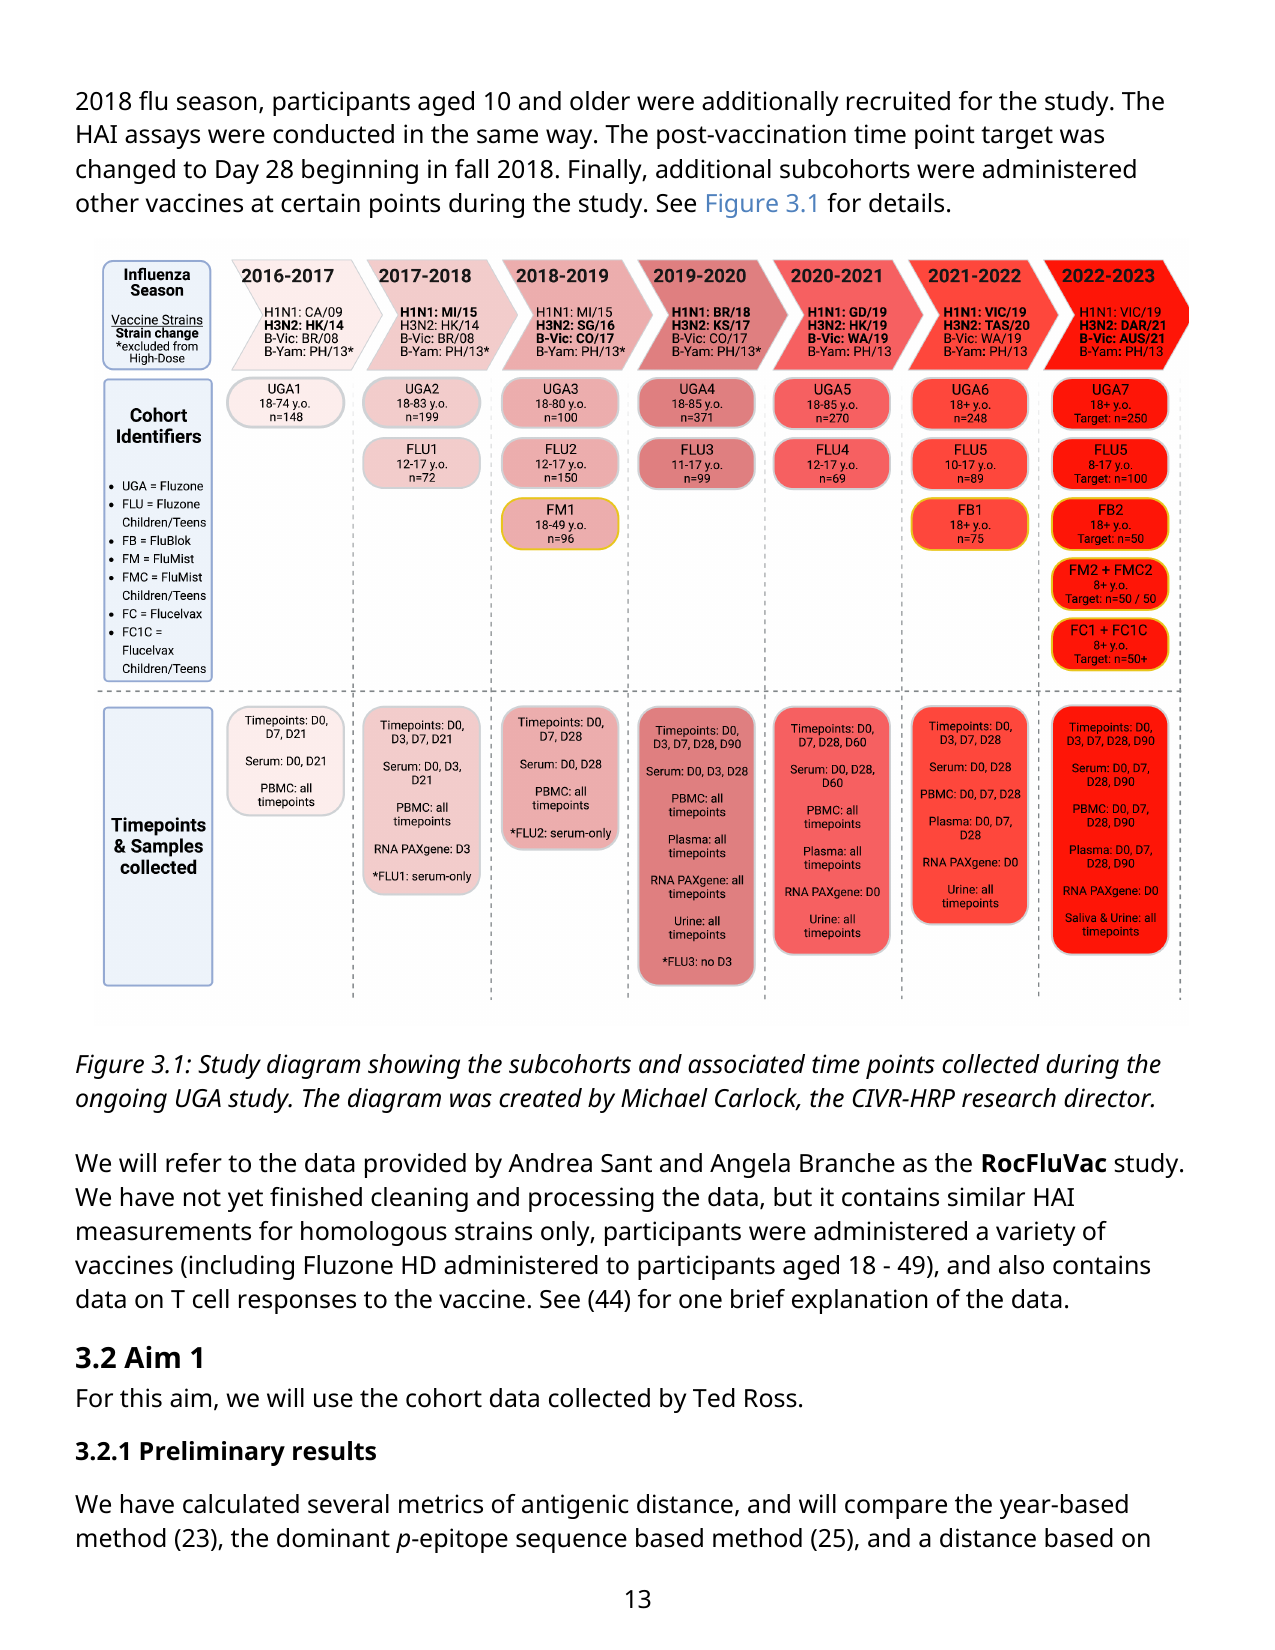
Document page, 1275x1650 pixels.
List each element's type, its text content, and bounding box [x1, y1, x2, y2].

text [75, 83, 1200, 219]
subtitle 3.2 Aim 1 [75, 1337, 1200, 1377]
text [75, 1486, 1200, 1554]
text For this aim, we will use the cohort data collected by Ted Ross. [75, 1381, 1200, 1415]
text We will refer to the data provided by Andrea Sant and Angela Branche as the RocFluVac study. We have not yet finished cleaning and processing the data, but it contains similar HAI measurements for homologous strains only, participants were administered a variety of vaccines (including Fluzone HD administered to participants aged 18 - 49), and also contains data on T cell responses to the vaccine. See (44) for one brief explanation of the data. [75, 1146, 1200, 1316]
table_header Figure 3.1: Study diagram showing the subcohorts and associated time points collected during the ongoing UGA study. The diagram was created by Michael Carlock, the CIVR-HRP research director. [64, 238, 1189, 1127]
subtitle 3.2.1 Preliminary results [75, 1434, 1200, 1468]
picture [93, 238, 1189, 1026]
